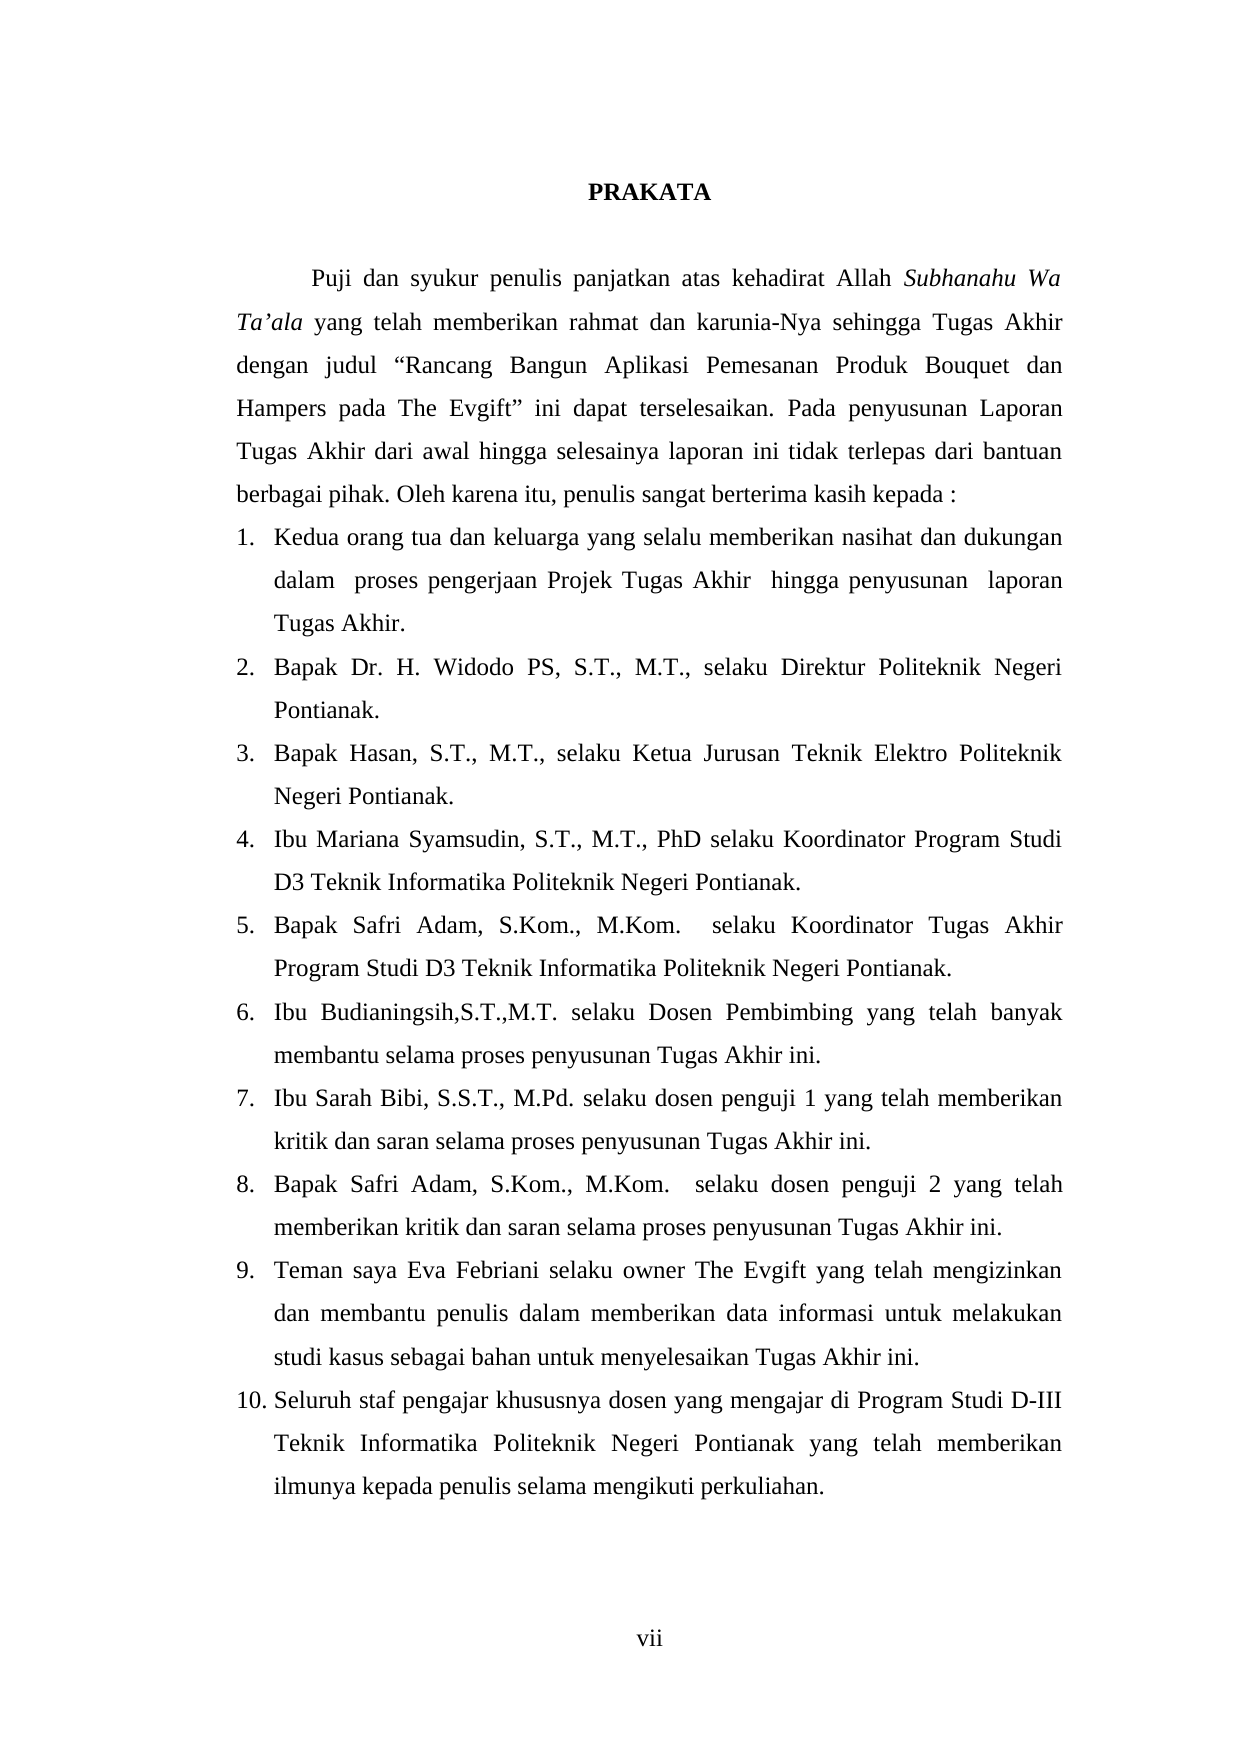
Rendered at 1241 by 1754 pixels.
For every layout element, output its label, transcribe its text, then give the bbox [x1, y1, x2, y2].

list Ibu Budianingsih,S.T.,M.T. selaku Dosen Pembimbing yang telah banyak membantu selama proses penyusunan Tugas Akhir ini. [236, 997, 1063, 1068]
text Puji dan syukur penulis panjatkan atas kehadirat Allah Subhanahu Wa Ta’ala yang telah memberikan rahmat dan karunia-Nya sehingga Tugas Akhir dengan judul “Rancang Bangun Aplikasi Pemesanan Produk Bouquet dan Hampers pada The Evgift” ini dapat terselesaikan. Pada penyusunan Laporan Tugas Akhir dari awal hingga selesainya laporan ini tidak terlepas dari bantuan berbagai pihak. Oleh karena itu, penulis sangat berterima kasih kepada : [236, 263, 1063, 508]
list Ibu Sarah Bibi, S.S.T., M.Pd. selaku dosen penguji 1 yang telah memberikan kritik dan saran selama proses penyusunan Tugas Akhir ini. [236, 1083, 1063, 1155]
list Teman saya Eva Febriani selaku owner The Evgift yang telah mengizinkan dan membantu penulis dalam memberikan data informasi untuk melakukan studi kasus sebagai bahan untuk menyelesaikan Tugas Akhir ini. [236, 1255, 1063, 1370]
list Ibu Mariana Syamsudin, S.T., M.T., PhD selaku Koordinator Program Studi D3 Teknik Informatika Politeknik Negeri Pontianak. [236, 824, 1063, 896]
list Bapak Safri Adam, S.Kom., M.Kom. selaku dosen penguji 2 yang telah memberikan kritik dan saran selama proses penyusunan Tugas Akhir ini. [236, 1169, 1063, 1241]
list Seluruh staf pengajar khususnya dosen yang mengajar di Program Studi D-III Teknik Informatika Politeknik Negeri Pontianak yang telah memberikan ilmunya kepada penulis selama mengikuti perkuliahan. [236, 1385, 1063, 1500]
list Bapak Hasan, S.T., M.T., selaku Ketua Jurusan Teknik Elektro Politeknik Negeri Pontianak. [236, 738, 1063, 810]
list Kedua orang tua dan keluarga yang selalu memberikan nasihat dan dukungan dalam proses pengerjaan Projek Tugas Akhir hingga penyusunan laporan Tugas Akhir. [236, 522, 1063, 637]
subtitle PRAKATA [236, 177, 1063, 206]
list Bapak Dr. H. Widodo PS, S.T., M.T., selaku Direktur Politeknik Negeri Pontianak. [236, 652, 1063, 723]
list Bapak Safri Adam, S.Kom., M.Kom. selaku Koordinator Tugas Akhir Program Studi D3 Teknik Informatika Politeknik Negeri Pontianak. [236, 910, 1063, 982]
